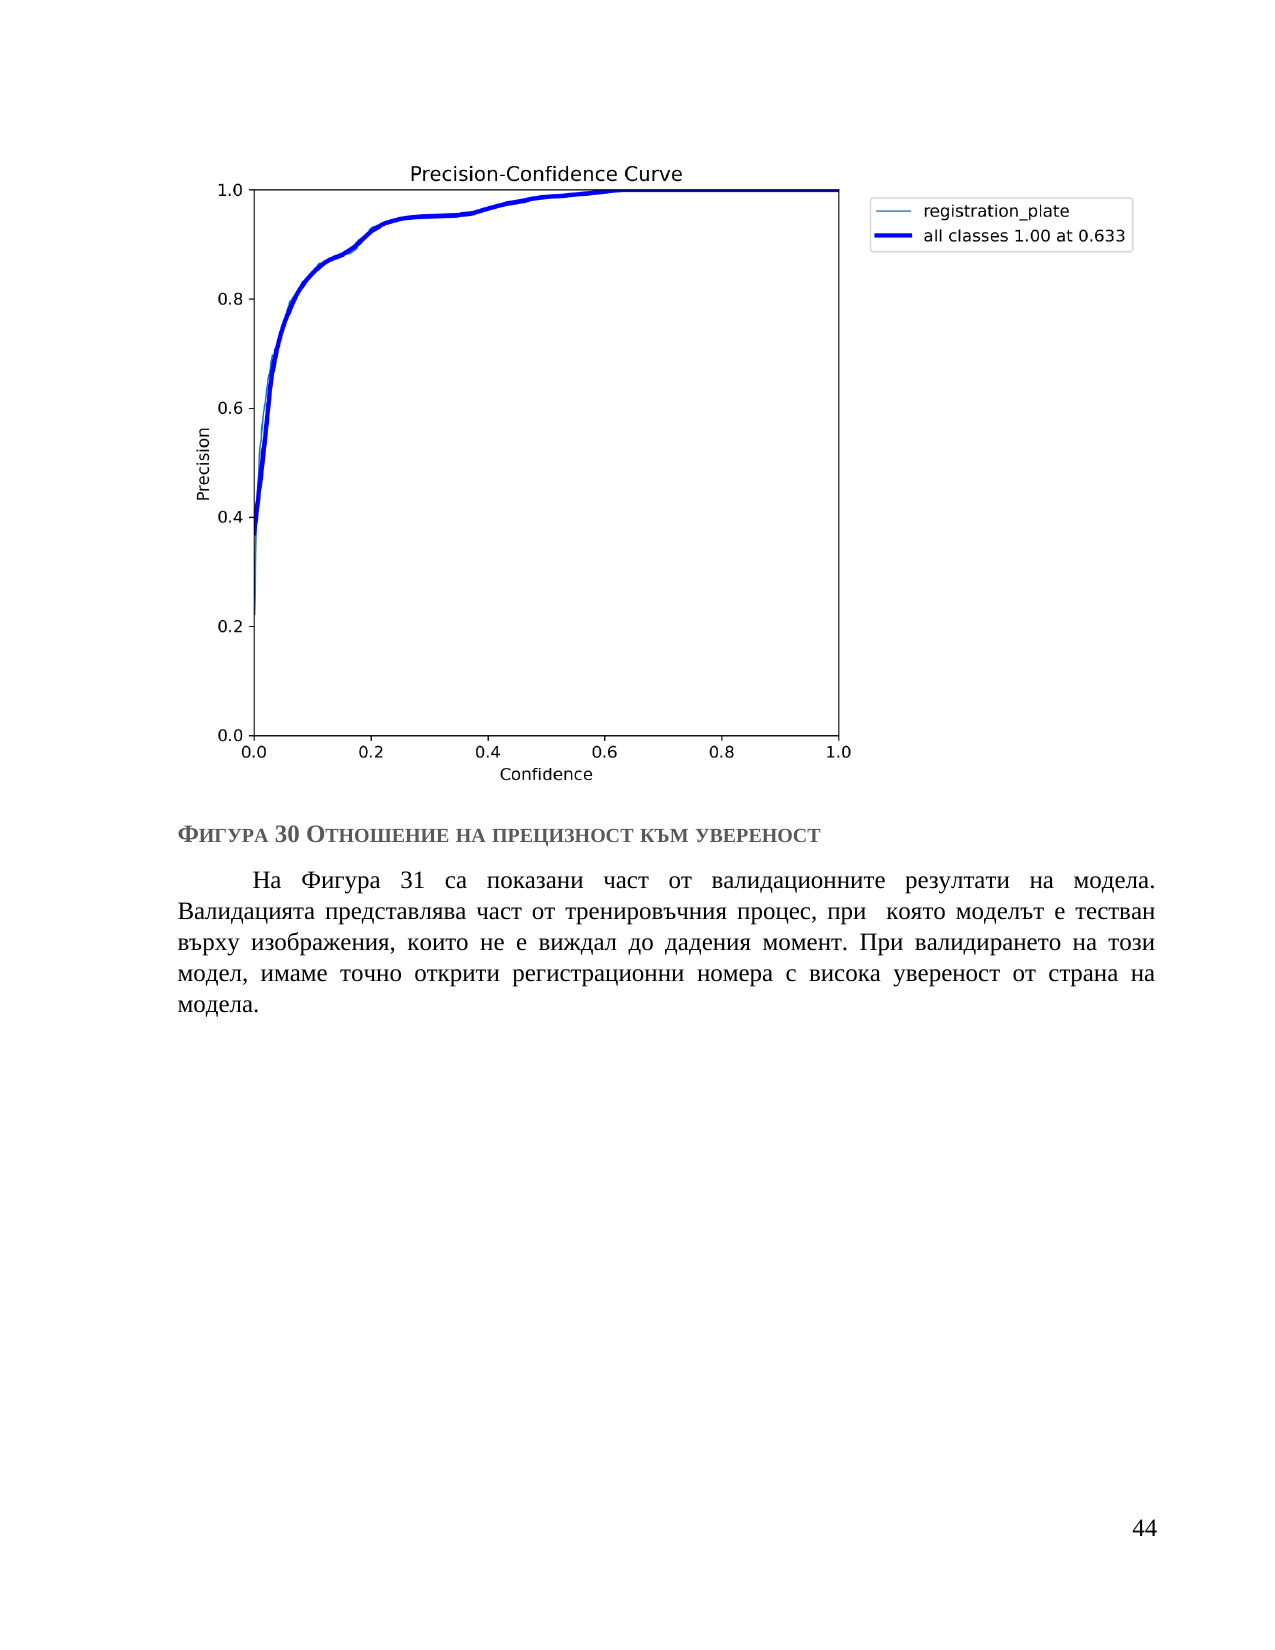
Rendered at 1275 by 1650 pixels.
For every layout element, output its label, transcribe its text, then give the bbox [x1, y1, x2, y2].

text На Фигура 31 са показани част от валидационните резултати на модела. Валидацията представлява част от тренировъчния процес, при която моделът е тестван върху изображения, които не е виждал до дадения момент. При валидирането на този модел, имаме точно открити регистрационни номера с висока увереност от страна на модела. [177, 865, 1157, 1018]
picture [177, 147, 1157, 801]
text Фигура 30 Отношение на прецизност към увереност [177, 819, 1157, 848]
